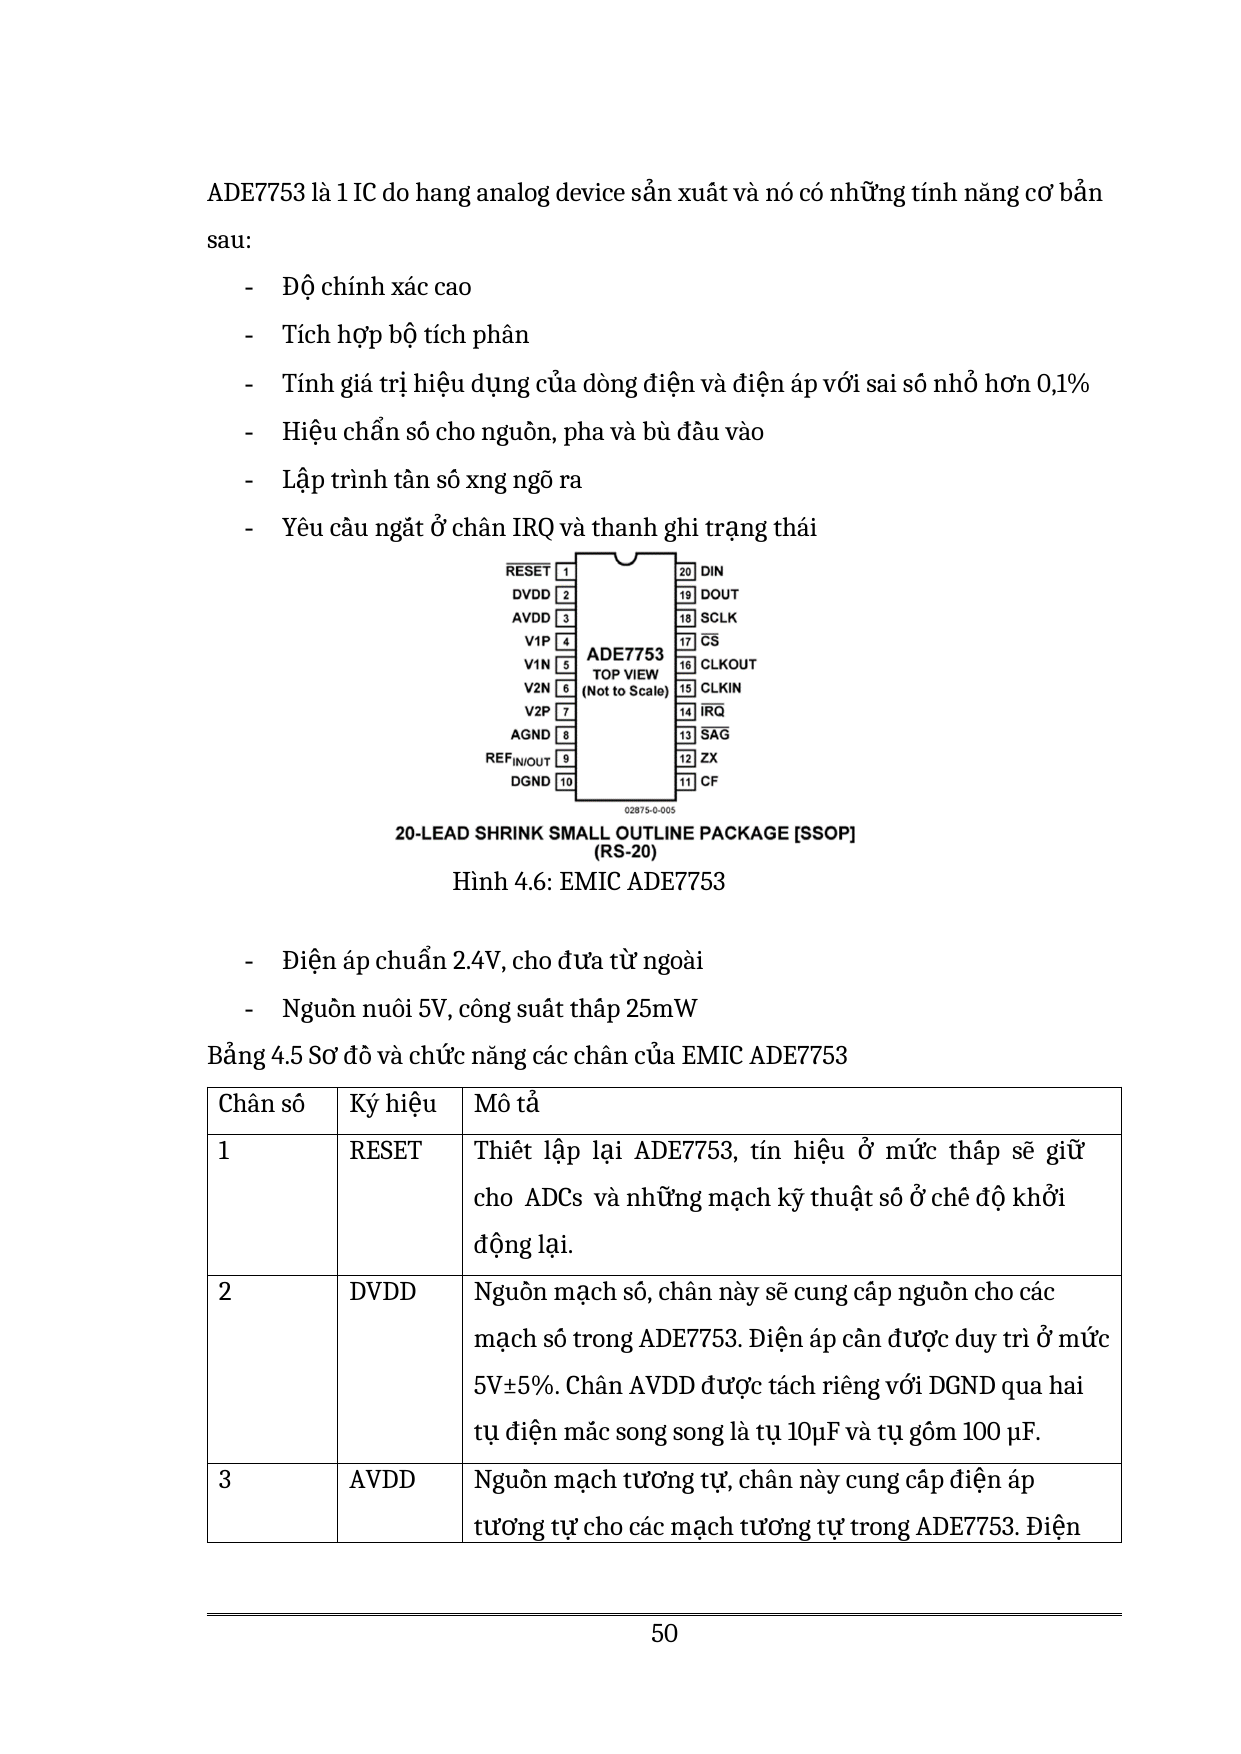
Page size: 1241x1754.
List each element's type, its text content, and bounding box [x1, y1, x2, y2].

table_cell RESET [338, 1135, 462, 1275]
table_cell AVDD [338, 1464, 462, 1542]
table_header Chân số [208, 1088, 337, 1134]
picture [395, 551, 855, 862]
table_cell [463, 1464, 1121, 1542]
list Lập trình tần số xng ngõ ra [244, 463, 1122, 495]
list Tính giá trị hiệu dụng của dòng điện và điện áp với sai số nhỏ hơn 0,1% [244, 367, 1122, 399]
table_header Mô tả [463, 1088, 1121, 1134]
table_cell Nguồn mạch số, chân này sẽ cung cấp nguồn cho các mạch số trong ADE7753. Điện áp cần được duy trì ở mức 5V±5%. Chân AVDD được tách riêng với DGND qua hai tụ điện mắc song song là tụ 10µF và tụ gốm 100 µF. [463, 1276, 1121, 1463]
table_header Ký hiệu [338, 1088, 462, 1134]
list Yêu cầu ngắt ở chân IRQ và thanh ghi trạng thái [244, 511, 1122, 543]
table_cell DVDD [338, 1276, 462, 1463]
text Bảng 4.5 Sơ đồ và chức năng các chân của EMIC ADE7753 [207, 1040, 1122, 1071]
list Hiệu chẩn số cho nguồn, pha và bù đầu vào [244, 415, 1122, 447]
table_cell 2 [208, 1276, 337, 1463]
text ADE7753 là 1 IC do hang analog device sản xuất và nó có những tính năng cơ bản sau: [207, 177, 1122, 255]
table_cell 3 [208, 1464, 337, 1542]
list Nguồn nuôi 5V, công suất thấp 25mW [244, 992, 1122, 1024]
table_cell 1 [208, 1135, 337, 1275]
list Độ chính xác cao [244, 271, 1122, 303]
list Tích hợp bộ tích phân [244, 319, 1122, 351]
table_cell Thiết lập lại ADE7753, tín hiệu ở mức thấp sẽ giữ cho ADCs và những mạch kỹ thuật số ở chế độ khởi động lại. [463, 1135, 1121, 1275]
